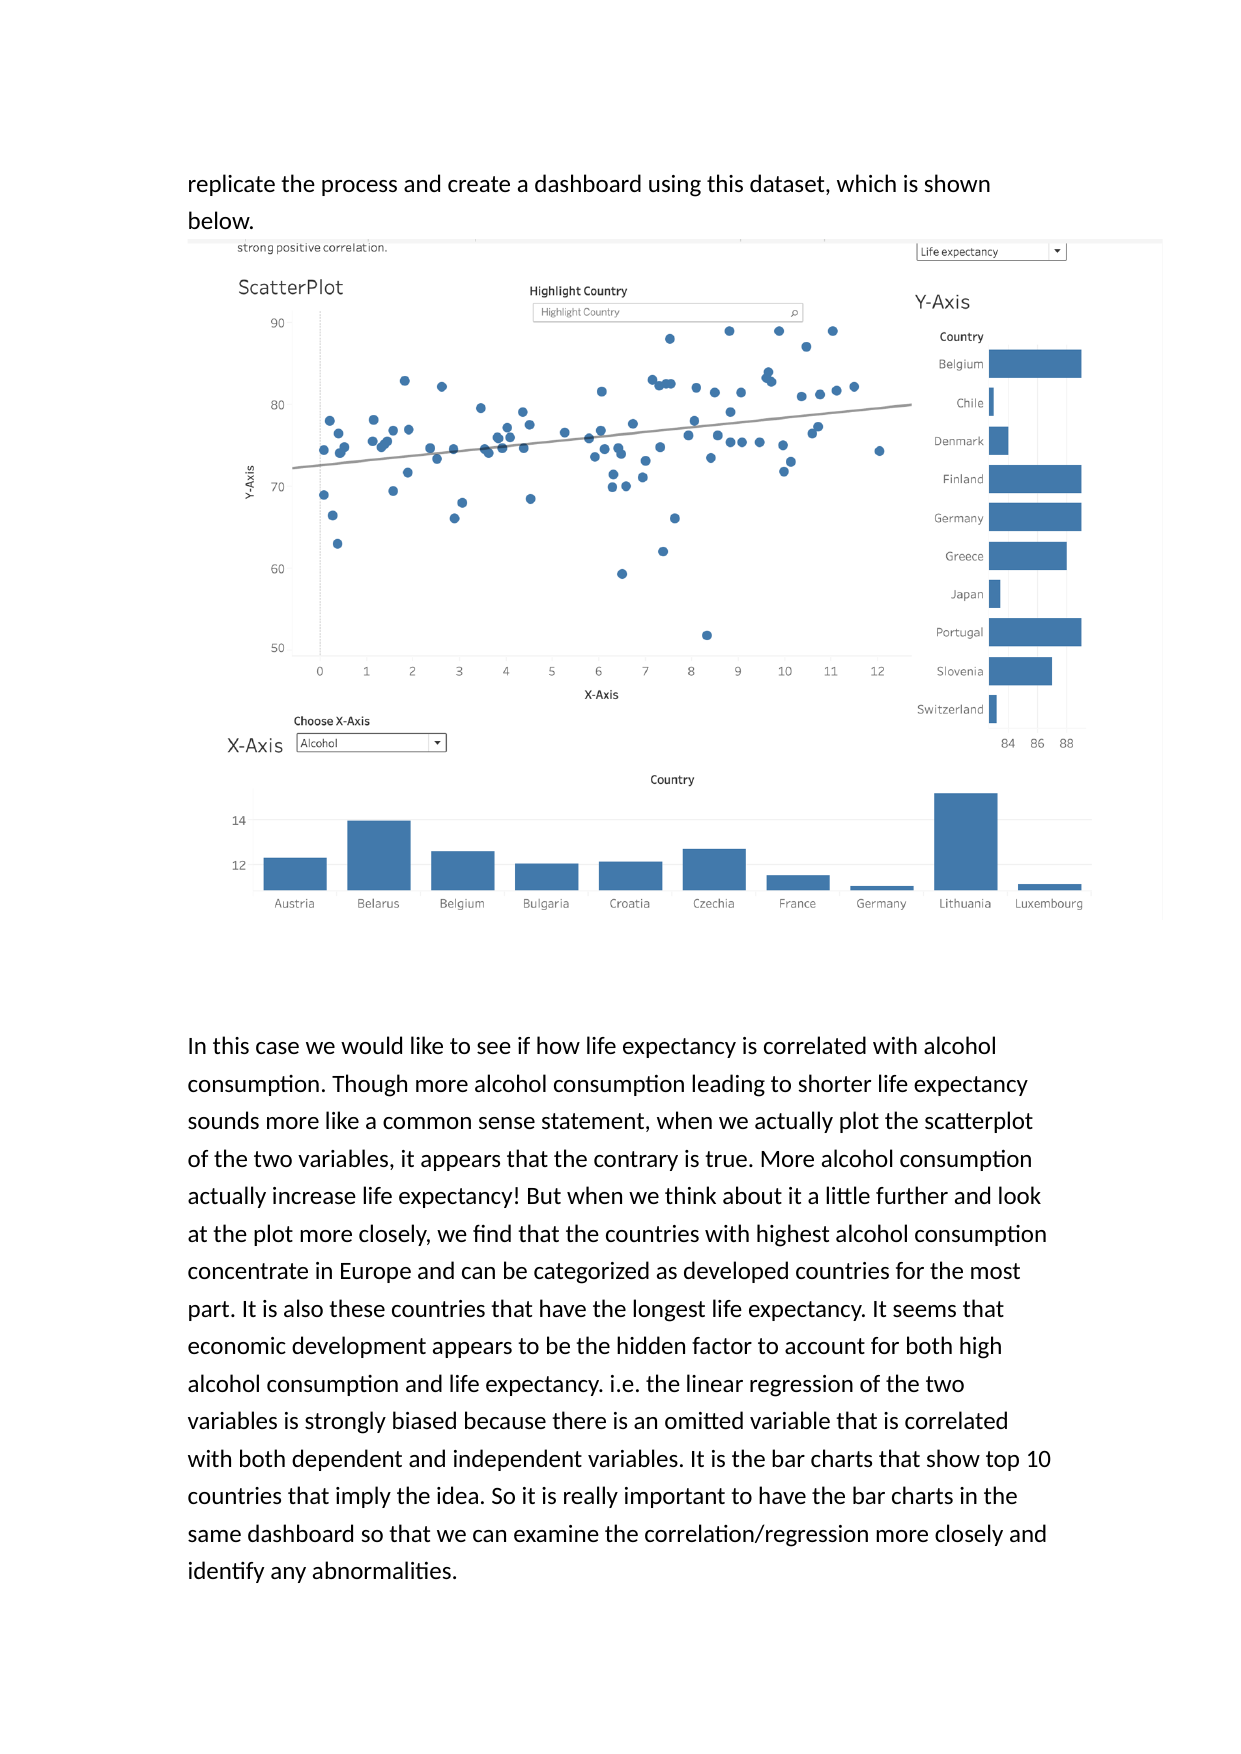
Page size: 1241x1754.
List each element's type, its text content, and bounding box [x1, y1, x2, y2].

text In this case we would like to see if how life expectancy is correlated with alcohol consumption. Though more alcohol consumption leading to shorter life expectancy sounds more like a common sense statement, when we actually plot the scatterplot of the two variables, it appears that the contrary is true. More alcohol consumption actually increase life expectancy! But when we think about it a little further and look at the plot more closely, we find that the countries with highest alcohol consumption concentrate in Europe and can be categorized as developed countries for the most part. It is also these countries that have the longest life expectancy. It seems that economic development appears to be the hidden factor to account for both high alcohol consumption and life expectancy. i.e. the linear regression of the two variables is strongly biased because there is an omitted variable that is correlated with both dependent and independent variables. It is the bar charts that show top 10 countries that imply the idea. So it is really important to have the bar charts in the same dashboard so that we can examine the correlation/regression more closely and identify any abnormalities. [187, 1027, 1053, 1589]
picture [187, 239, 1163, 920]
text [187, 164, 1053, 239]
